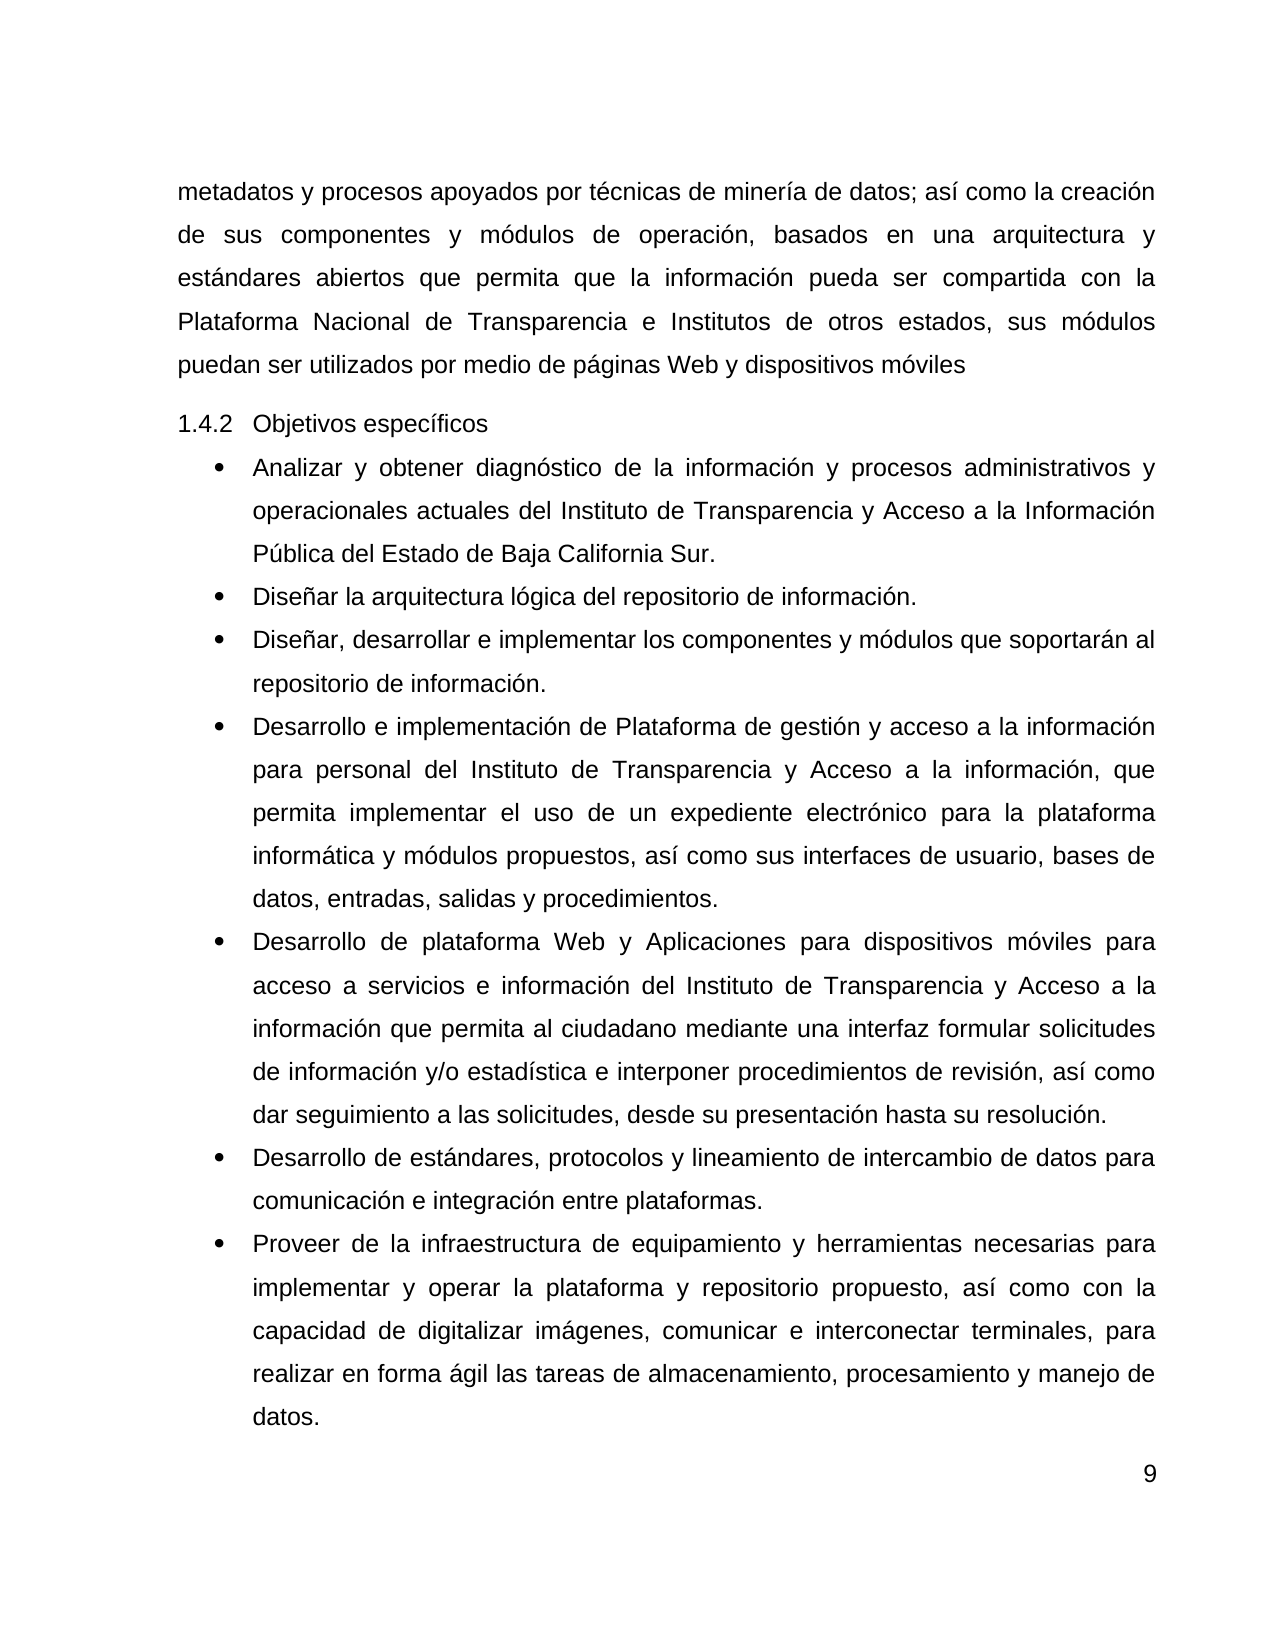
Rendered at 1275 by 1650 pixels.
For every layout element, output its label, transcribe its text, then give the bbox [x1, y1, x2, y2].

list Desarrollo de estándares, protocolos y lineamiento de intercambio de datos para comunicación e integración entre plataformas. [215, 1143, 1157, 1215]
list Diseñar la arquitectura lógica del repositorio de información. [215, 582, 1157, 611]
list Desarrollo e implementación de Plataforma de gestión y acceso a la información para personal del Instituto de Transparencia y Acceso a la información, que permita implementar el uso de un expediente electrónico para la plataforma informática y módulos propuestos, así como sus interfaces de usuario, bases de datos, entradas, salidas y procedimientos. [215, 712, 1157, 913]
subtitle 1.4.2 Objetivos específicos [177, 409, 1157, 438]
list Proveer de la infraestructura de equipamiento y herramientas necesarias para implementar y operar la plataforma y repositorio propuesto, así como con la capacidad de digitalizar imágenes, comunicar e interconectar terminales, para realizar en forma ágil las tareas de almacenamiento, procesamiento y manejo de datos. [215, 1229, 1157, 1431]
list Analizar y obtener diagnóstico de la información y procesos administrativos y operacionales actuales del Instituto de Transparencia y Acceso a la Información Pública del Estado de Baja California Sur. [215, 453, 1157, 568]
list Diseñar, desarrollar e implementar los componentes y módulos que soportarán al repositorio de información. [215, 625, 1157, 697]
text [177, 177, 1157, 378]
list Desarrollo de plataforma Web y Aplicaciones para dispositivos móviles para acceso a servicios e información del Instituto de Transparencia y Acceso a la información que permita al ciudadano mediante una interfaz formular solicitudes de información y/o estadística e interponer procedimientos de revisión, así como dar seguimiento a las solicitudes, desde su presentación hasta su resolución. [215, 927, 1157, 1129]
